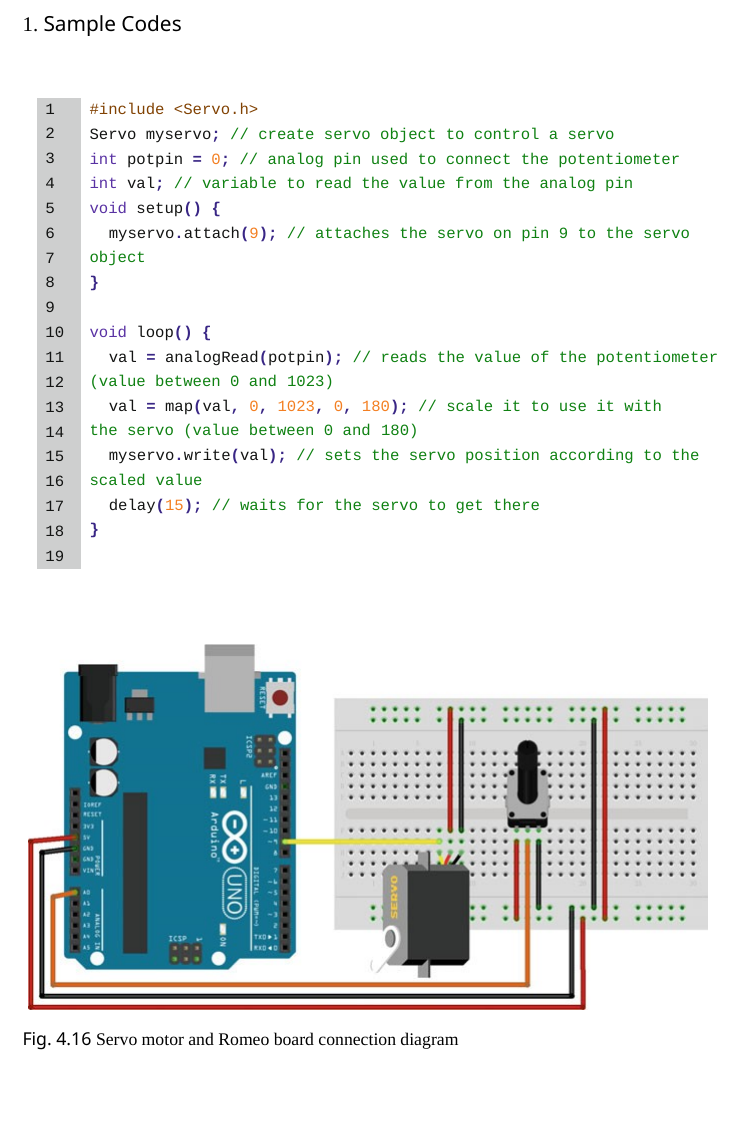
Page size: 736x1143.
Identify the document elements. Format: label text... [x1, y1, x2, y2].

text val = analogRead(potpin); // reads the value of the potentiometer (value between 0 and 1023) [89, 349, 735, 391]
text int potpin = 0; // analog pin used to connect the potentiometer int val; // variable to read the value from the analog pin void setup() { [89, 151, 682, 218]
text } [89, 522, 735, 539]
text myservo.attach(9); // attaches the servo on pin 9 to the servo object [89, 225, 735, 267]
text delay(15); // waits for the servo to get there [108, 497, 735, 514]
picture [28, 644, 708, 1010]
text 1. Sample Codes [22, 9, 735, 37]
text } [89, 275, 735, 292]
text Servo myservo; // create servo object to control a servo [89, 126, 735, 144]
text #include <Servo.h> [89, 101, 735, 119]
text myservo.write(val); // sets the servo position according to the scaled value [89, 448, 735, 490]
text val = map(val, 0, 1023, 0, 180); // scale it to use it with the servo (value between 0 and 180) [89, 398, 696, 441]
text void loop() { [89, 324, 735, 342]
